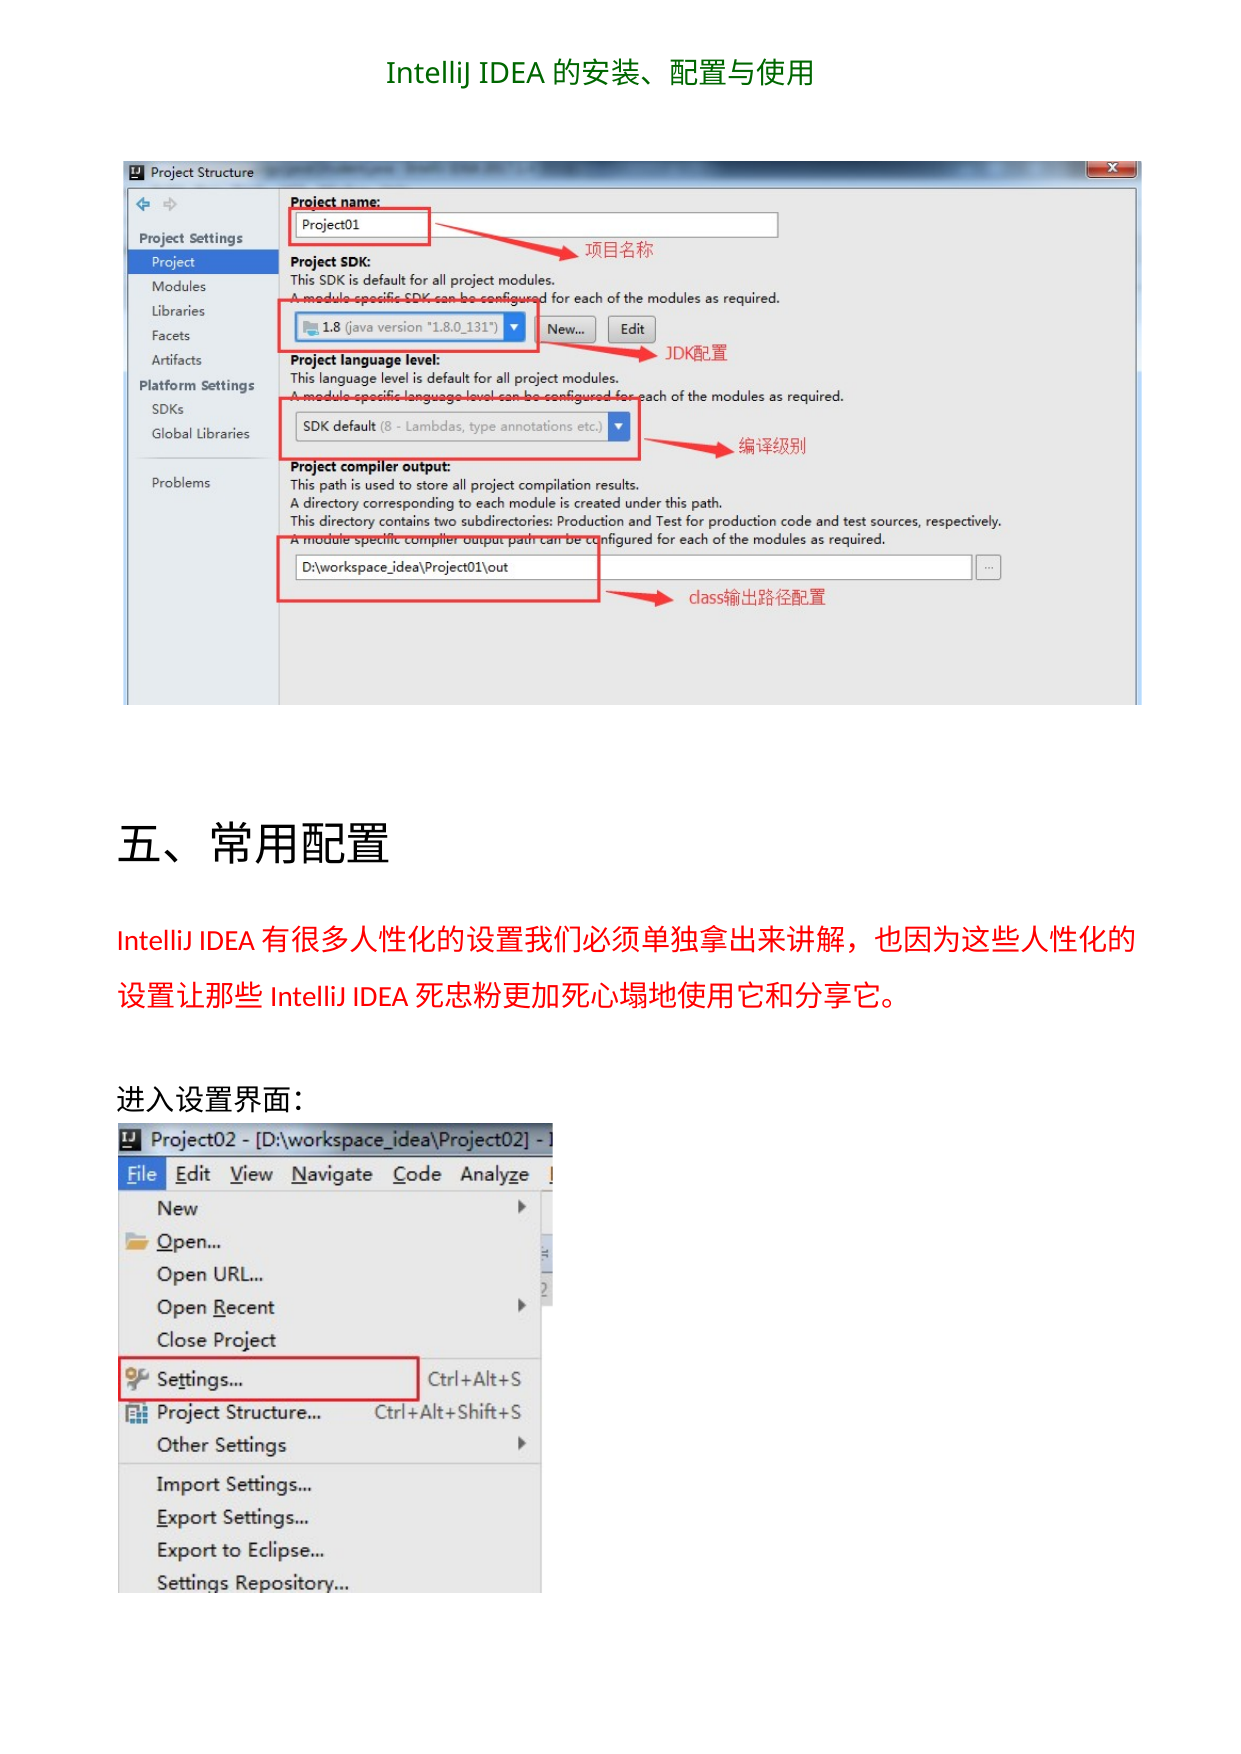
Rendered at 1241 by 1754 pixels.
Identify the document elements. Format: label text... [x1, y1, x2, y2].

picture [123, 161, 1142, 705]
subtitle 五、常用配置 [116, 807, 1143, 874]
text 进入设置界面： [116, 1077, 1143, 1119]
picture [118, 1123, 553, 1593]
text IntelliJ IDEA 有很多人性化的设置我们必须单独拿出来讲解，也因为这些人性化的设置让那些 IntelliJ IDEA 死忠粉更加死心塌地使用它和分享它。 [116, 917, 1143, 1015]
